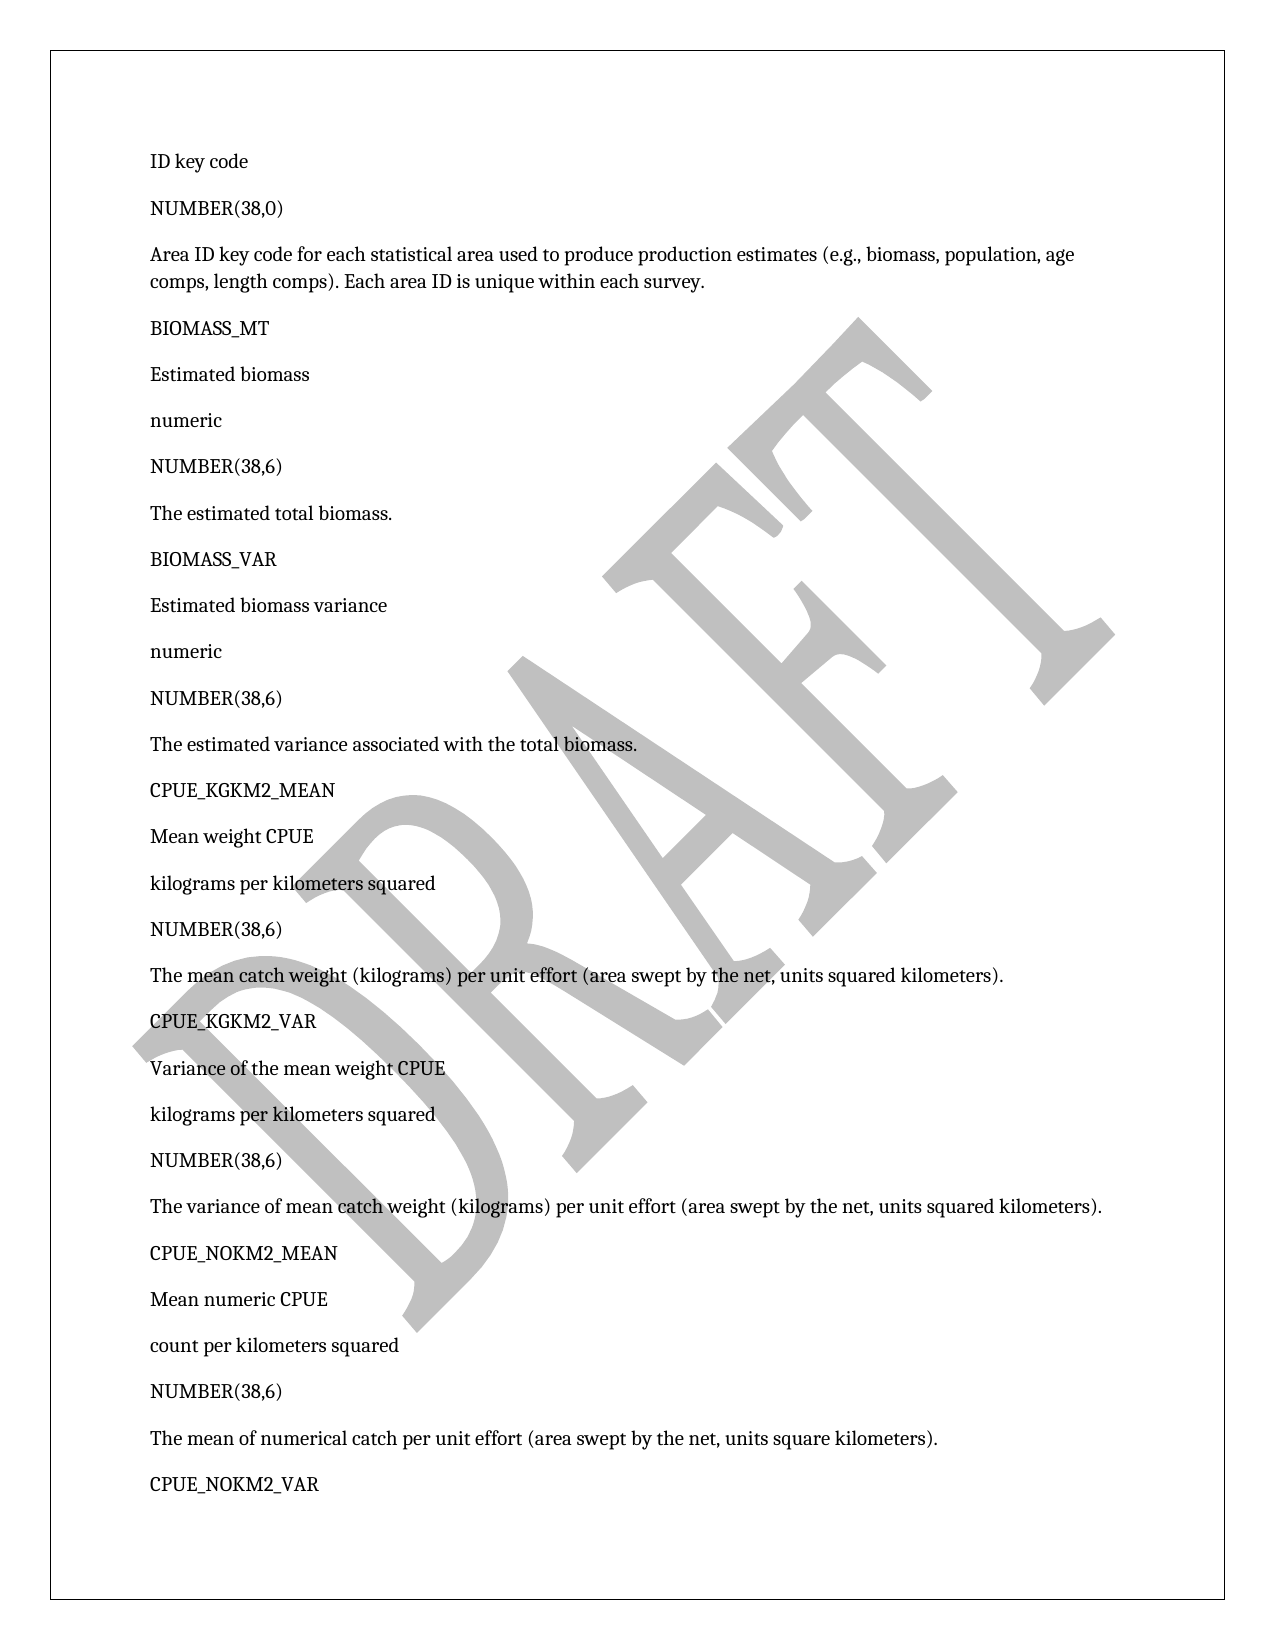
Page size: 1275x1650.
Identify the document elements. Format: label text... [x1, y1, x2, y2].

text Variance of the mean weight CPUE [150, 1056, 1125, 1080]
text NUMBER(38,6) [150, 917, 1125, 941]
text CPUE_KGKM2_VAR [150, 1010, 1125, 1034]
text The estimated total biomass. [150, 501, 1125, 525]
text CPUE_KGKM2_MEAN [150, 779, 1125, 803]
text CPUE_NOKM2_MEAN [150, 1241, 1125, 1265]
text CPUE_NOKM2_VAR [150, 1472, 1125, 1496]
text The estimated variance associated with the total biomass. [150, 732, 1125, 756]
text BIOMASS_VAR [150, 547, 1125, 571]
text NUMBER(38,0) [150, 196, 1125, 220]
text numeric [150, 409, 1125, 433]
text kilograms per kilometers squared [150, 1102, 1125, 1126]
text Estimated biomass [150, 362, 1125, 386]
text ID key code [150, 150, 1125, 174]
text Area ID key code for each statistical area used to produce production estimates (e.g., biomass, population, age comps, length comps). Each area ID is unique within each survey. [150, 242, 1125, 294]
text count per kilometers squared [150, 1334, 1125, 1358]
text Mean weight CPUE [150, 825, 1125, 849]
text NUMBER(38,6) [150, 1149, 1125, 1173]
text The mean catch weight (kilograms) per unit effort (area swept by the net, units squared kilometers). [150, 964, 1125, 988]
text Estimated biomass variance [150, 594, 1125, 618]
text kilograms per kilometers squared [150, 871, 1125, 895]
text NUMBER(38,6) [150, 1380, 1125, 1404]
text NUMBER(38,6) [150, 455, 1125, 479]
text NUMBER(38,6) [150, 686, 1125, 710]
text The mean of numerical catch per unit effort (area swept by the net, units square kilometers). [150, 1426, 1125, 1450]
text numeric [150, 640, 1125, 664]
text The variance of mean catch weight (kilograms) per unit effort (area swept by the net, units squared kilometers). [150, 1195, 1125, 1219]
text BIOMASS_MT [150, 316, 1125, 340]
text Mean numeric CPUE [150, 1287, 1125, 1311]
